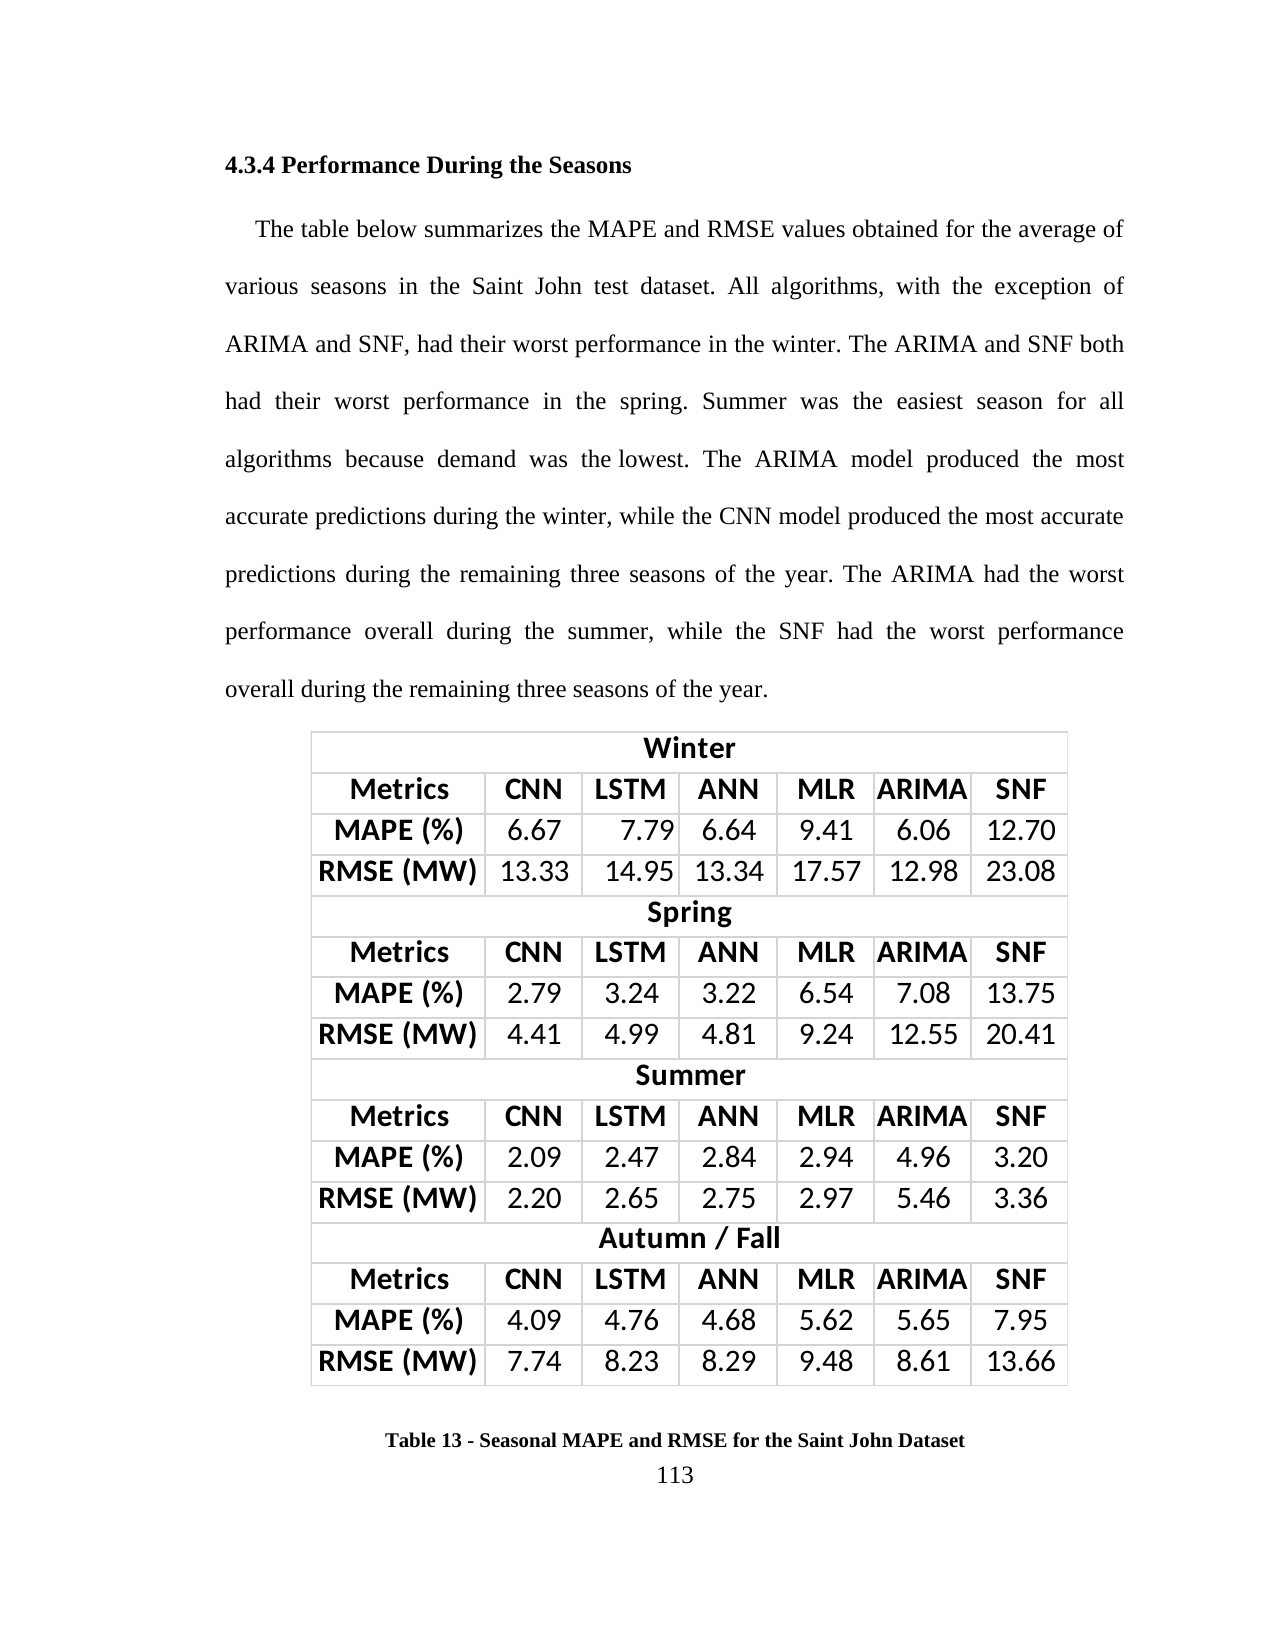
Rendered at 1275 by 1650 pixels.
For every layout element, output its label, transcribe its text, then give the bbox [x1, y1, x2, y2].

text The table below summarizes the MAPE and RMSE values obtained for the average of various seasons in the Saint John test dataset. All algorithms, with the exception of ARIMA and SNF, had their worst performance in the winter. The ARIMA and SNF both had their worst performance in the spring. Summer was the easiest season for all algorithms because demand was the lowest. The ARIMA model produced the most accurate predictions during the winter, while the CNN model produced the most accurate predictions during the remaining three seasons of the year. The ARIMA had the worst performance overall during the summer, while the SNF had the worst performance overall during the remaining three seasons of the year. [225, 214, 1125, 702]
subtitle 4.3.4 Performance During the Seasons [225, 150, 1125, 179]
text Table - Seasonal MAPE and RMSE for the Saint John Dataset [225, 1428, 1125, 1452]
